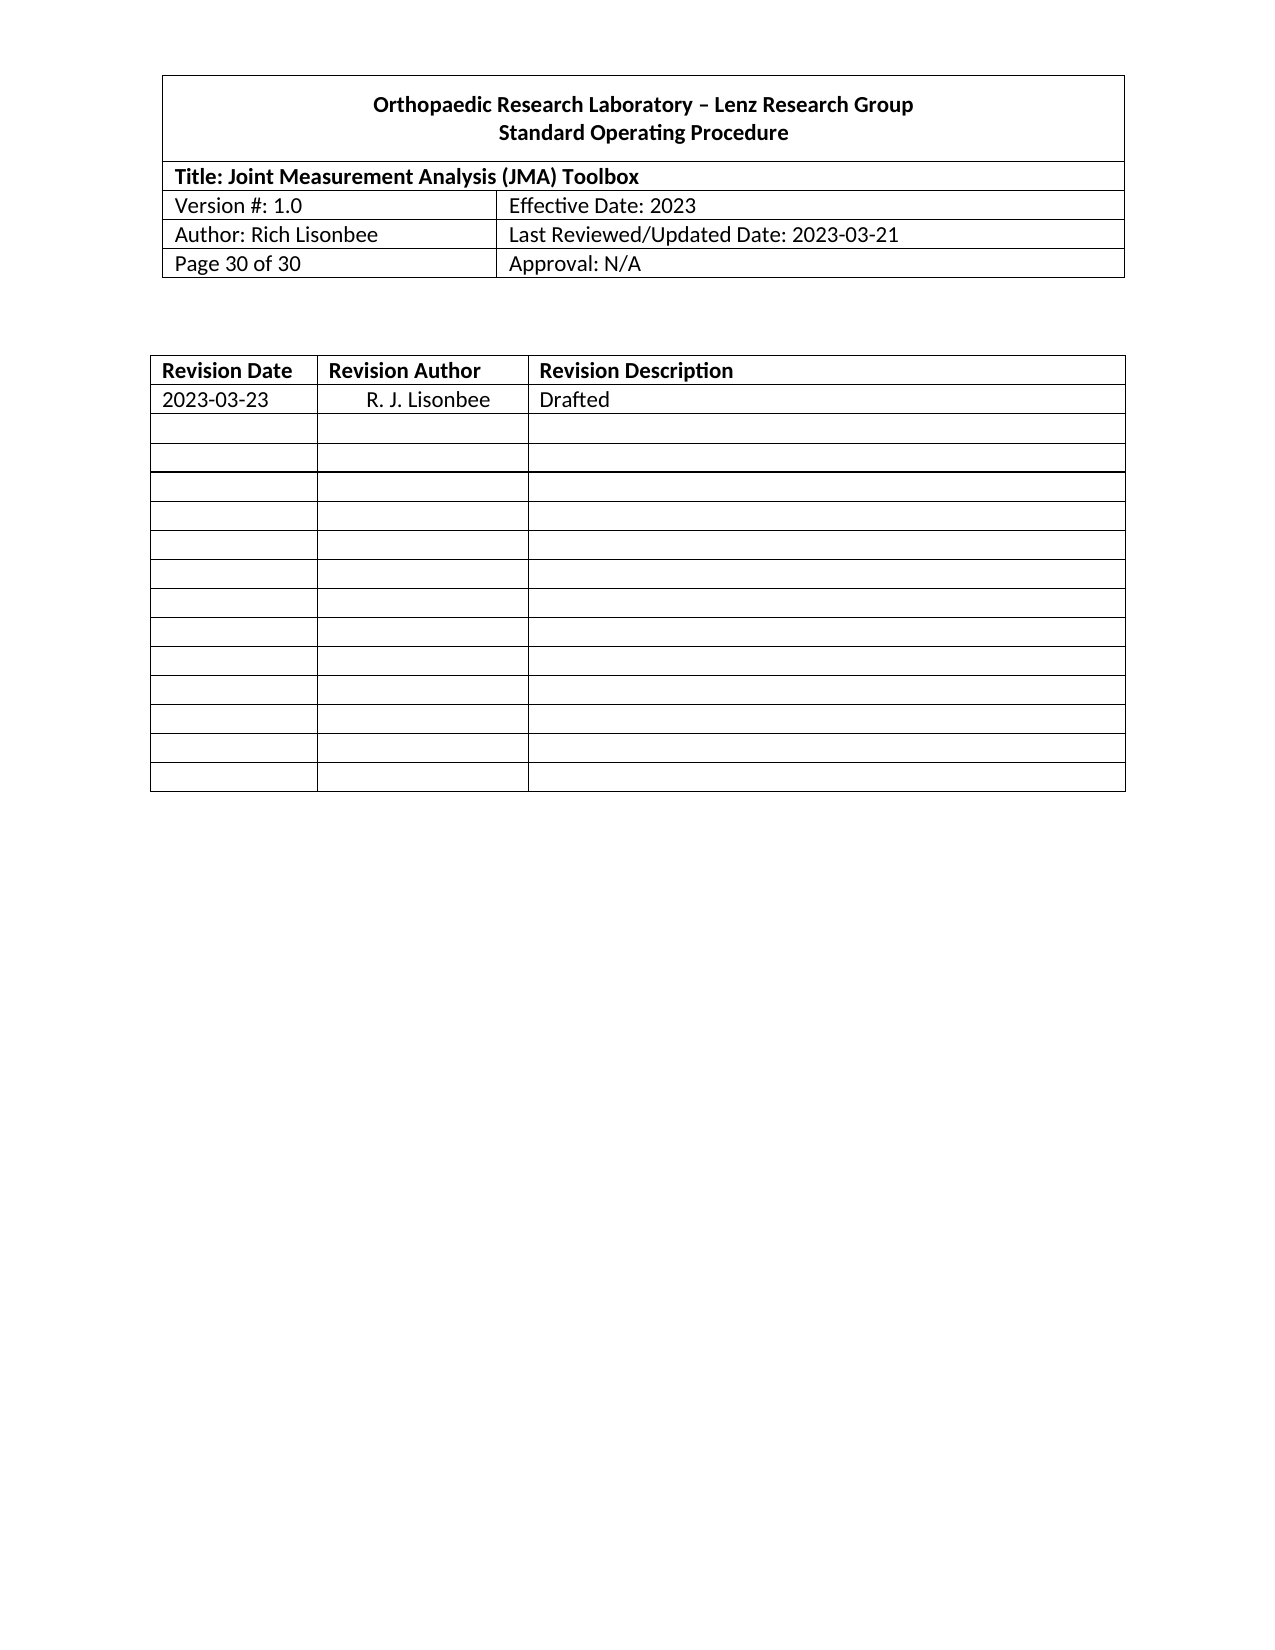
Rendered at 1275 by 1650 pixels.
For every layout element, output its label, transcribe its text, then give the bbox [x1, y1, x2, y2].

table_cell R. J. Lisonbee [318, 385, 528, 413]
table_cell [151, 589, 317, 617]
table_cell [318, 676, 528, 704]
table_cell [318, 618, 528, 646]
table_cell [529, 763, 1125, 791]
table_cell [151, 560, 317, 588]
table_cell [529, 444, 1125, 471]
table_cell [318, 444, 528, 471]
table_cell [318, 531, 528, 559]
table_header Revision Description [529, 356, 1125, 384]
table_cell Drafted [529, 385, 1125, 413]
table_header Revision Date [151, 356, 317, 384]
table_cell [318, 502, 528, 529]
table_cell [529, 560, 1125, 588]
table_cell [318, 705, 528, 733]
table_cell [318, 414, 528, 442]
table_cell [529, 473, 1125, 501]
table_cell [529, 502, 1125, 529]
table_cell [151, 414, 317, 442]
table_cell [529, 589, 1125, 617]
table_cell [529, 618, 1125, 646]
table_cell [318, 647, 528, 675]
table_cell [529, 705, 1125, 733]
table_cell [151, 705, 317, 733]
table_cell [151, 647, 317, 675]
table_cell [529, 414, 1125, 442]
table_cell [529, 647, 1125, 675]
table_cell 2023-03-23 [151, 385, 317, 413]
table_cell [151, 531, 317, 559]
table_cell [151, 444, 317, 471]
table_cell [529, 676, 1125, 704]
table_cell [151, 734, 317, 762]
table_cell [529, 734, 1125, 762]
table_cell [151, 676, 317, 704]
table_cell [318, 734, 528, 762]
table_cell [318, 763, 528, 791]
table_cell [529, 531, 1125, 559]
table_cell [151, 502, 317, 529]
table_header Revision Author [318, 356, 528, 384]
table_cell [318, 589, 528, 617]
table_cell [151, 473, 317, 501]
table_cell [318, 560, 528, 588]
table_cell [318, 473, 528, 501]
table_cell [151, 618, 317, 646]
table_cell [151, 763, 317, 791]
